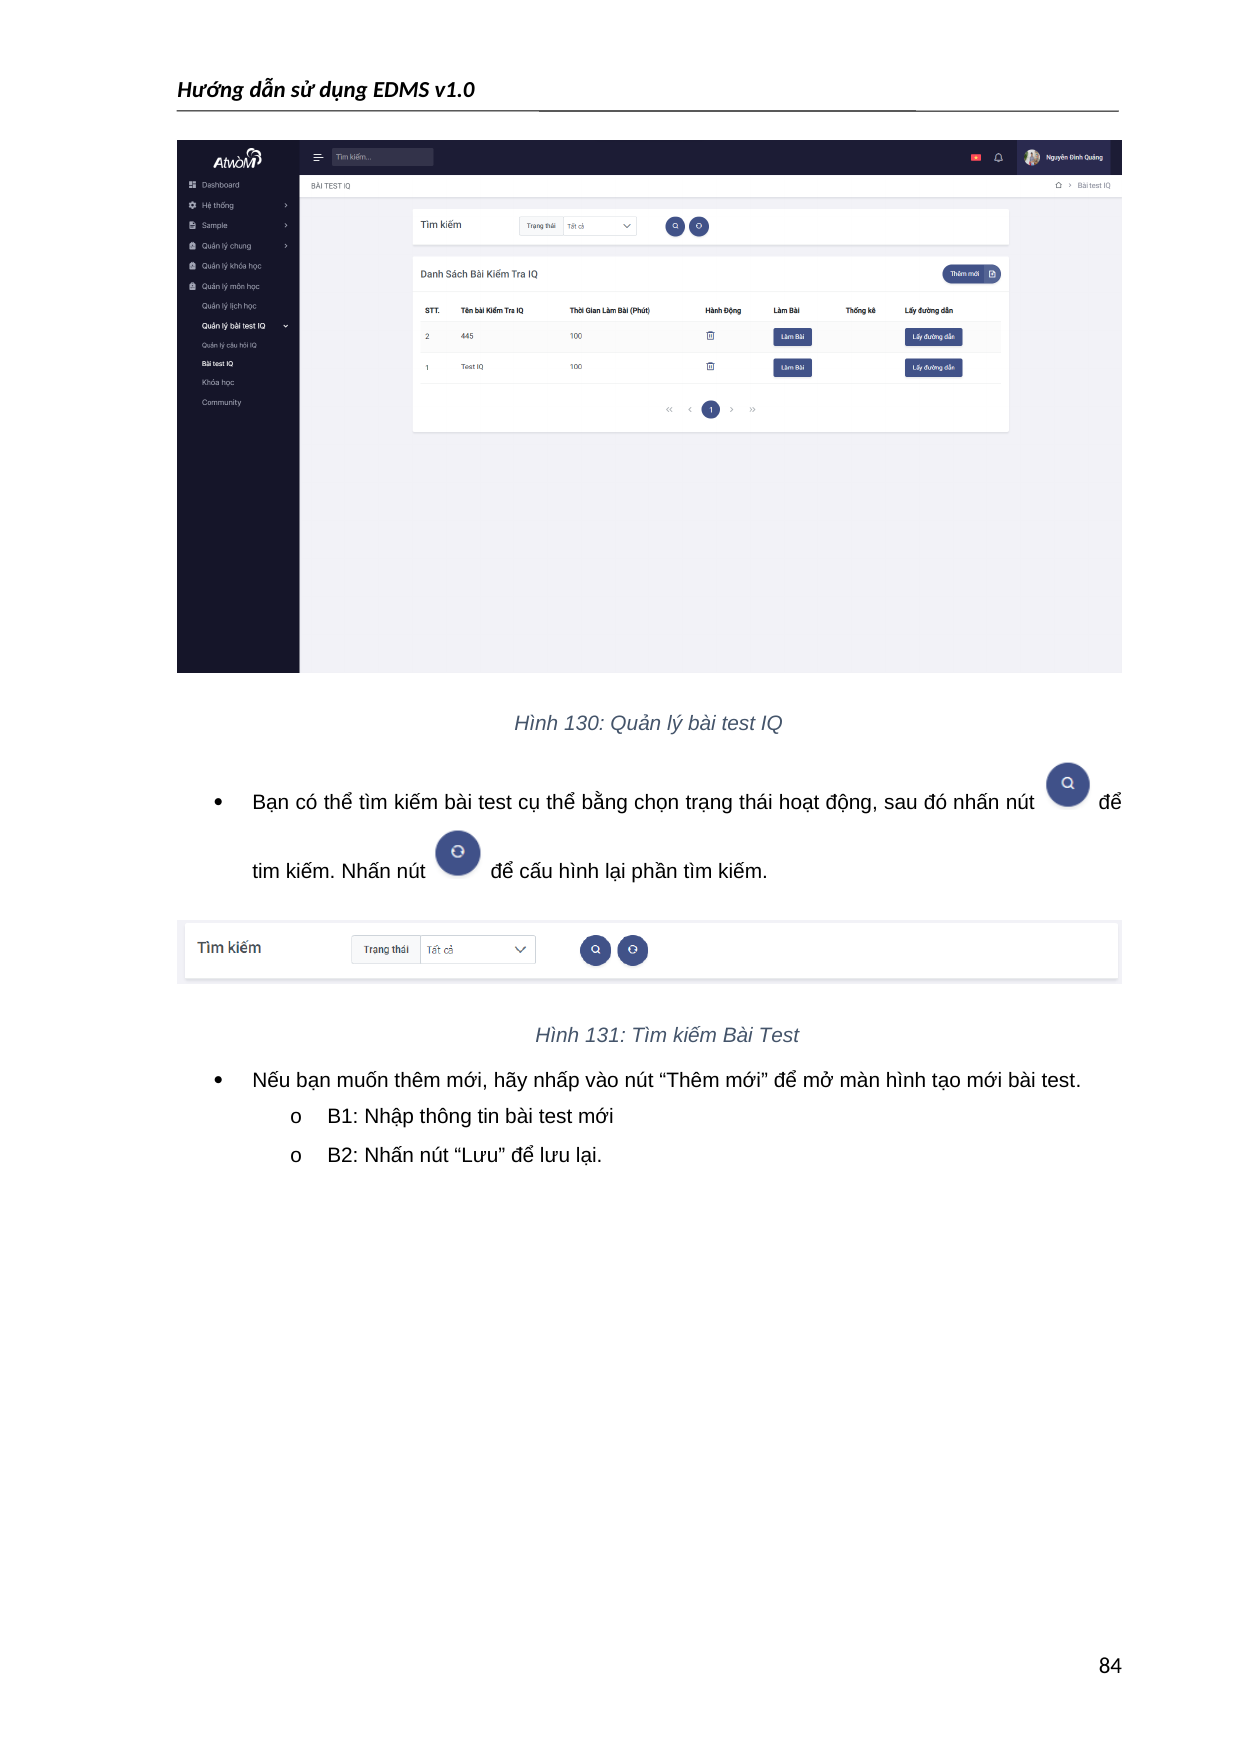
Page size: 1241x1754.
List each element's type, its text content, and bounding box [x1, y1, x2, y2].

list B2: Nhấn nút “Lưu” để lưu lại. [289, 1143, 1122, 1168]
picture [177, 920, 1122, 984]
list B1: Nhập thông tin bài test mới [289, 1104, 1122, 1130]
picture [431, 825, 485, 879]
list Bạn có thể tìm kiếm bài test cụ thể bằng chọn trạng thái hoạt động, sau đó nhấn nút để tim kiếm. Nhấn nút để cấu hình lại phần tìm kiếm. [214, 756, 1122, 883]
text Hình 8.3.1 : Quản lý bài test IQ [177, 711, 1122, 735]
picture [177, 140, 1122, 673]
picture [1042, 756, 1093, 810]
text Hình 8.3.2 : Tìm kiếm Bài Test [214, 1023, 1122, 1047]
list Nếu bạn muốn thêm mới, hãy nhấp vào nút “Thêm mới” để mở màn hình tạo mới bài test. [214, 1068, 1122, 1092]
